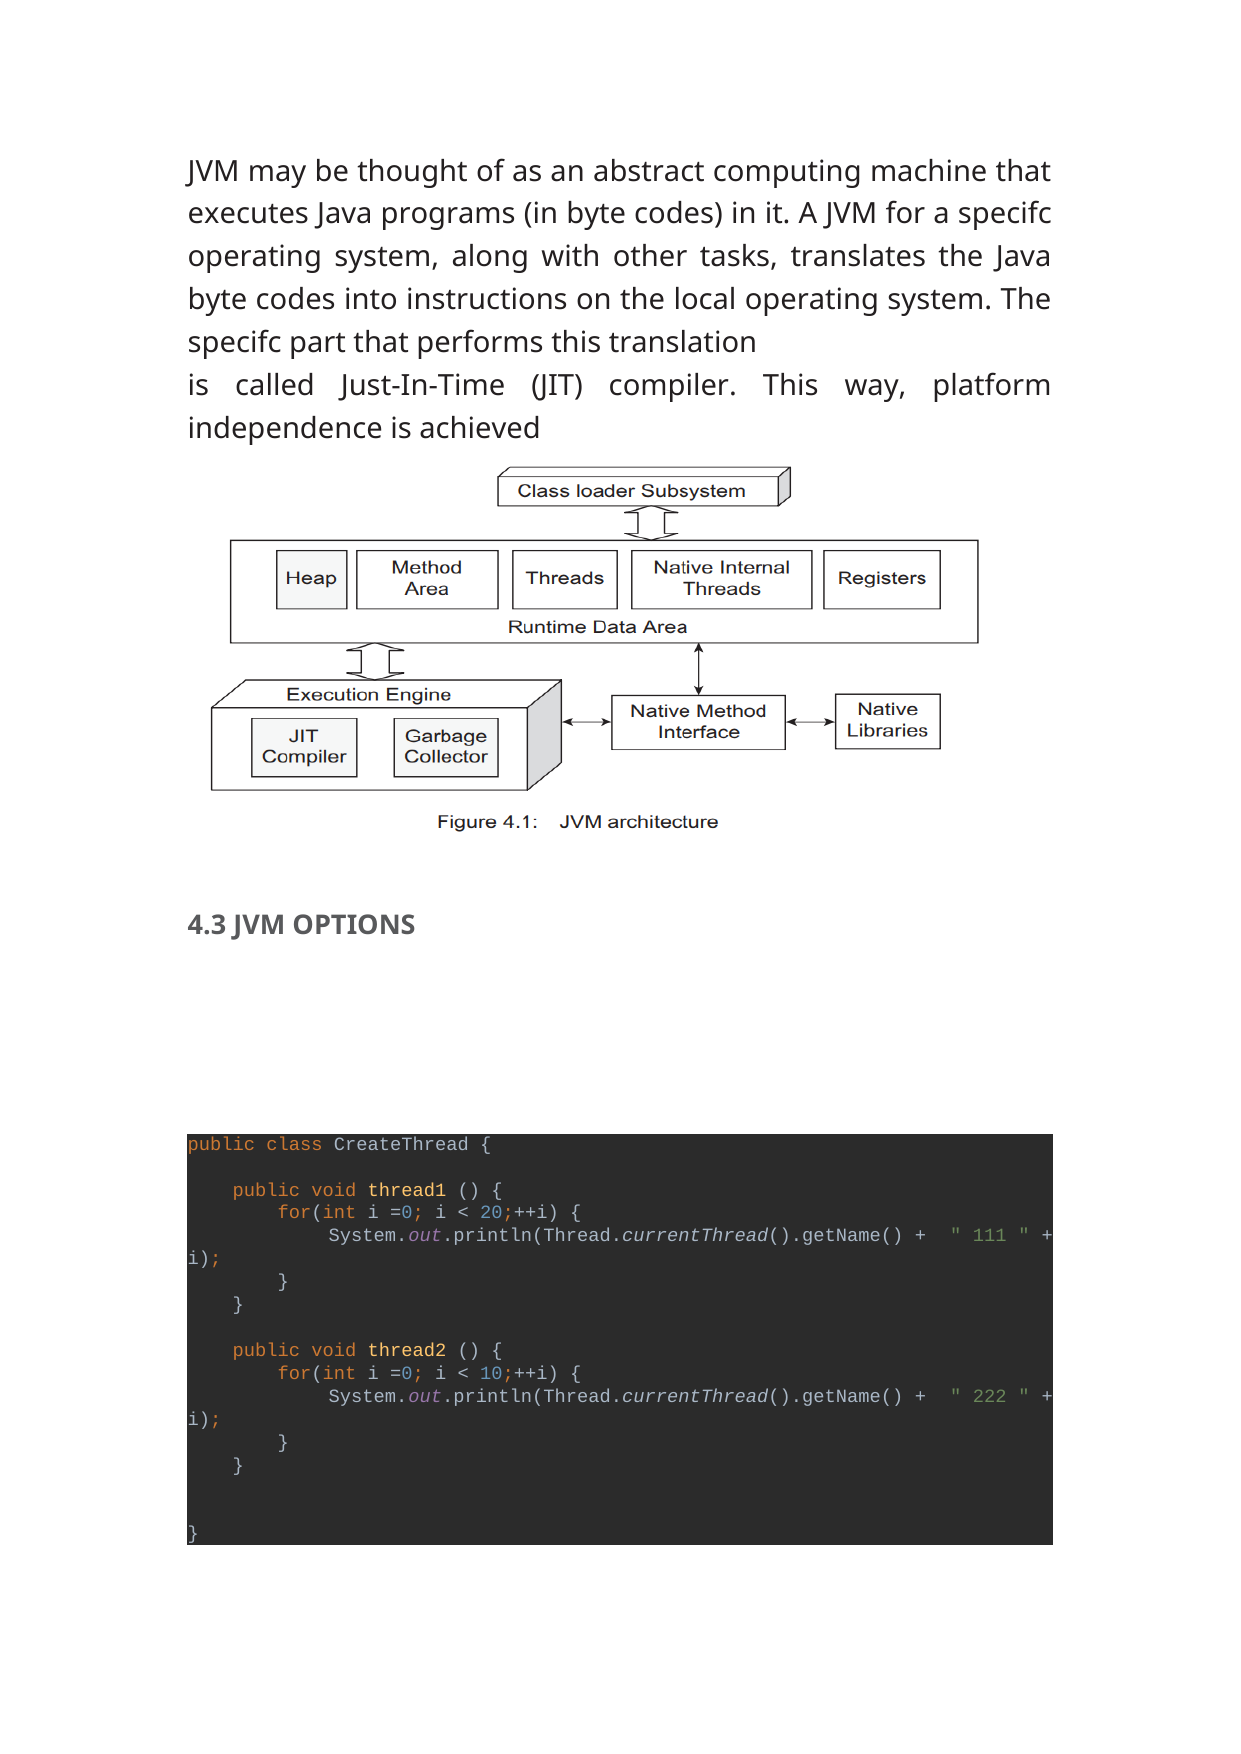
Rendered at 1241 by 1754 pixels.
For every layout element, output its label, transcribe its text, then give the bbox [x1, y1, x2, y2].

text 4.3 JVM OPTIONS [187, 906, 1053, 943]
text JVM may be thought of as an abstract computing machine that executes Java programs (in byte codes) in it. A JVM for a specifc operating system, along with other tasks, translates the Java byte codes into instructions on the local operating system. The specifc part that performs this translation is called Just-In-Time (JIT) compiler. This way, platform independence is achieved [187, 150, 1053, 447]
text public class CreateThread { public void thread1 () { for(int i =0; i < 20;++i) { System.out.println(Thread.currentThread().getName() + " 111 " + i); } } public void thread2 () { for(int i =0; i < 10;++i) { System.out.println(Thread.currentThread().getName() + " 222 " + i); } } } [187, 1134, 1053, 1545]
picture [187, 466, 986, 840]
